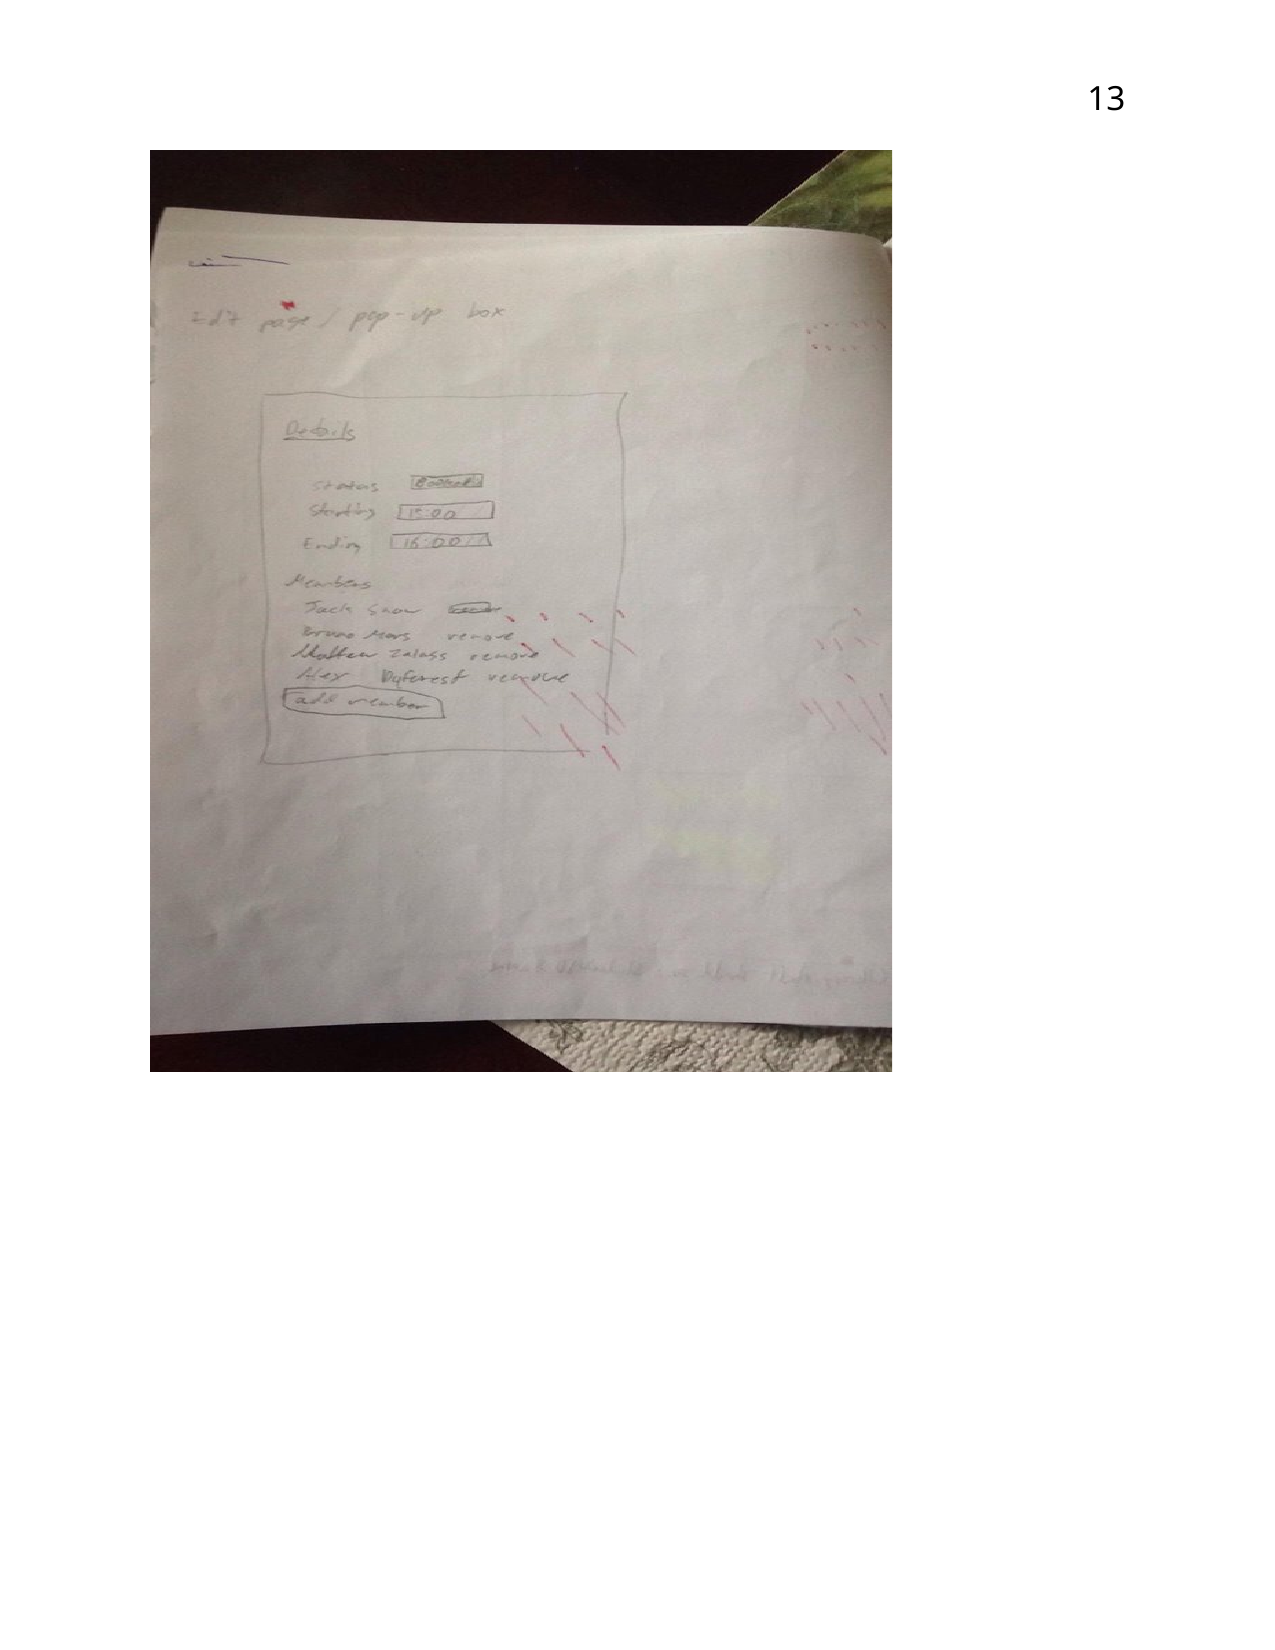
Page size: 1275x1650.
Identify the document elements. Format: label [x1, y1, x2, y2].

picture [150, 150, 893, 1072]
